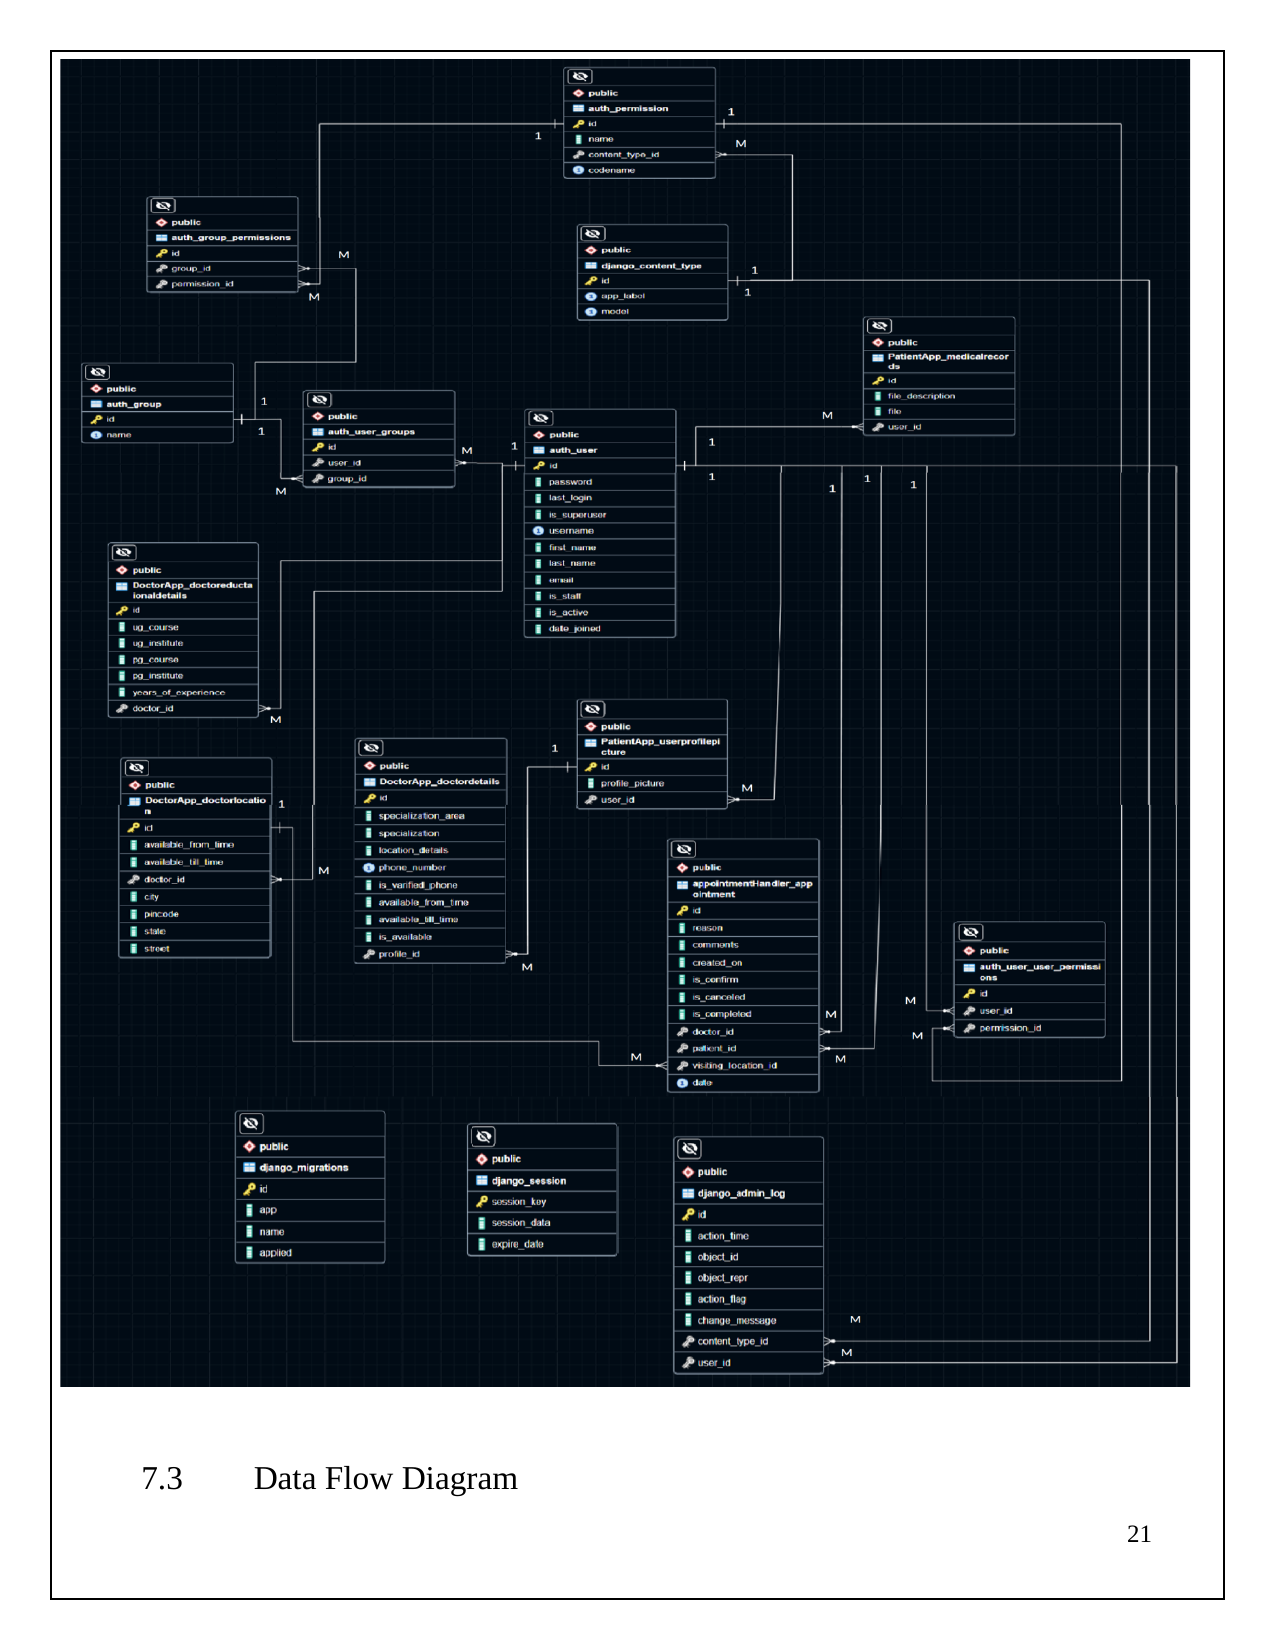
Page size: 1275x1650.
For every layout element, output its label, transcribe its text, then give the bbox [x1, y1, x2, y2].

picture [60, 59, 1191, 1387]
list Data Flow Diagram [141, 1458, 1152, 1497]
